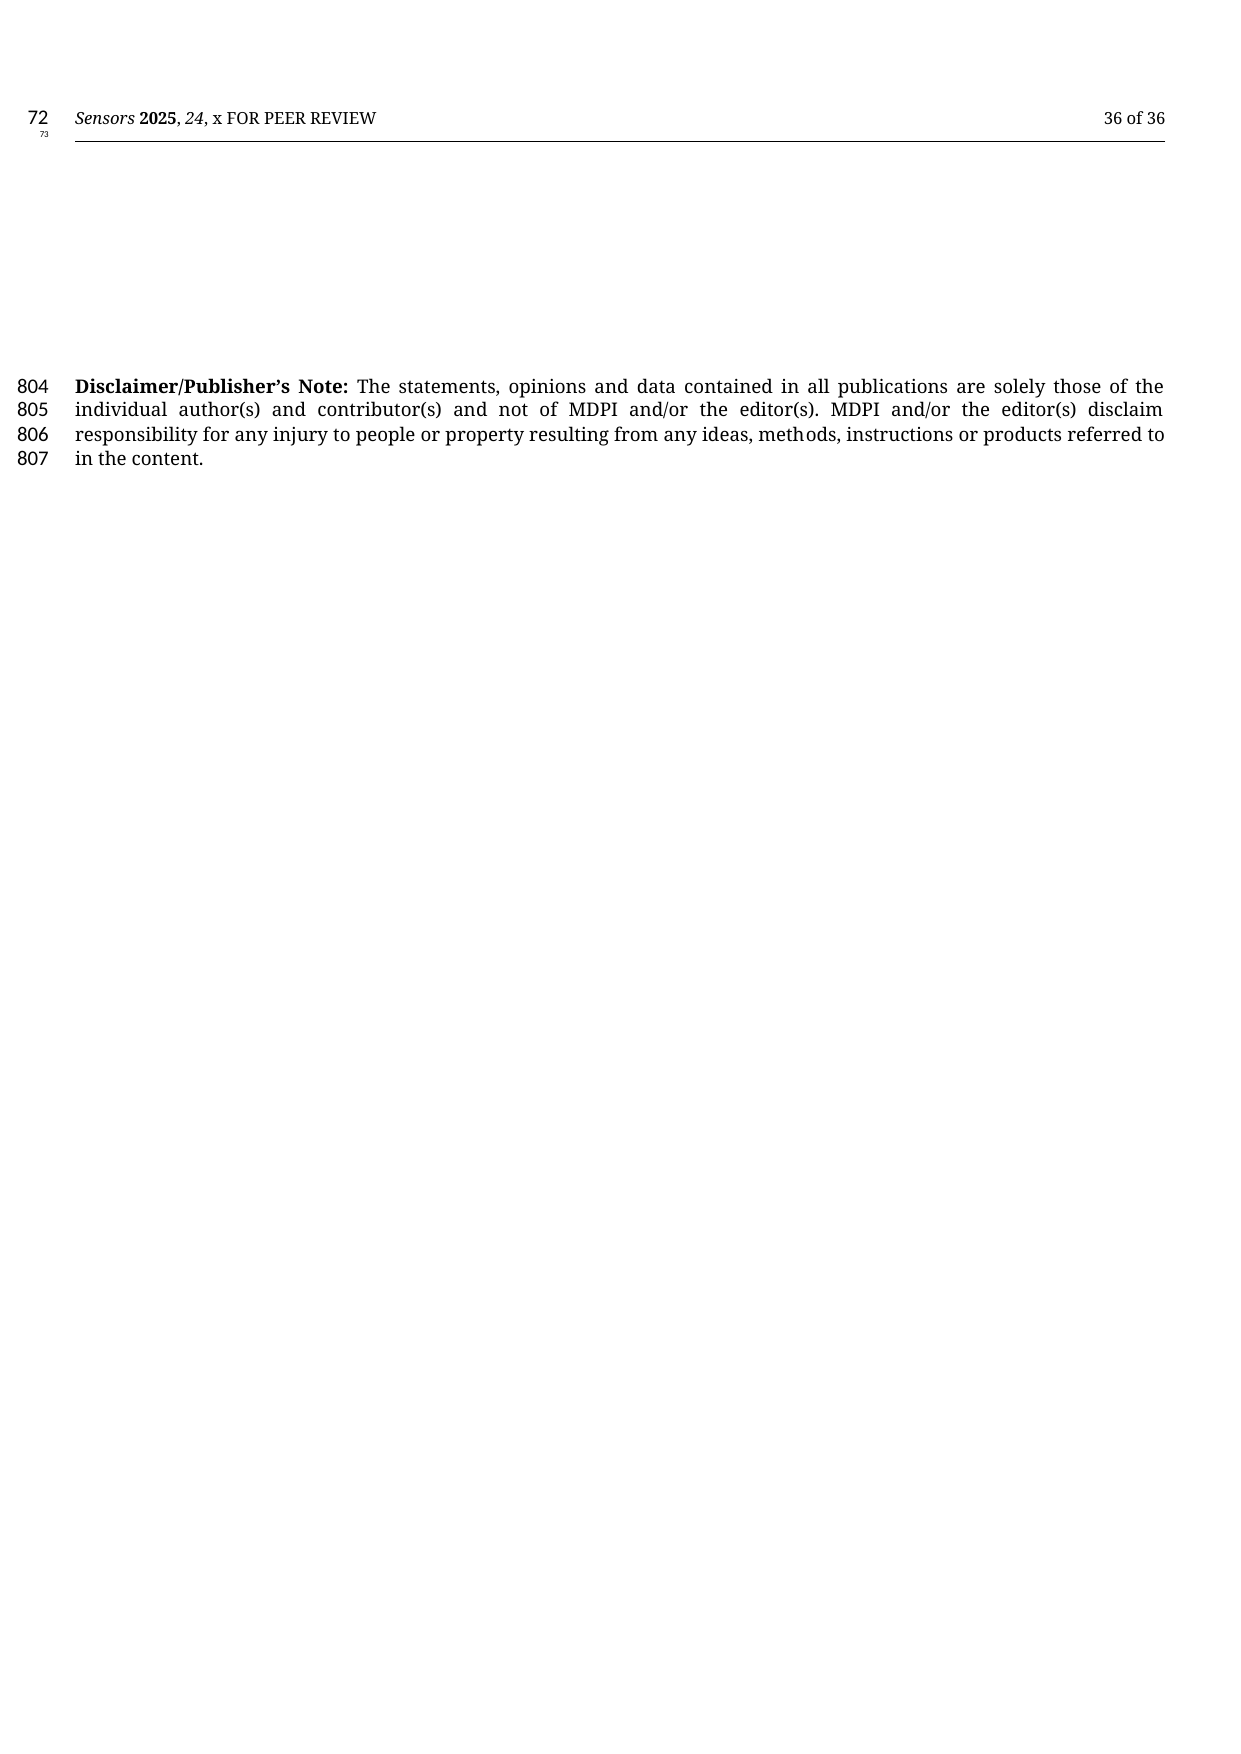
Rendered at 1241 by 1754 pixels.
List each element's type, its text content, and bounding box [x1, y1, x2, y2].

text Disclaimer/Publisher’s Note: The statements, opinions and data contained in all publications are solely those of the individual author(s) and contributor(s) and not of MDPI and/or the editor(s). MDPI and/or the editor(s) disclaim responsibility for any injury to people or property resulting from any ideas, methods, instructions or products referred to in the content. [75, 374, 1165, 471]
